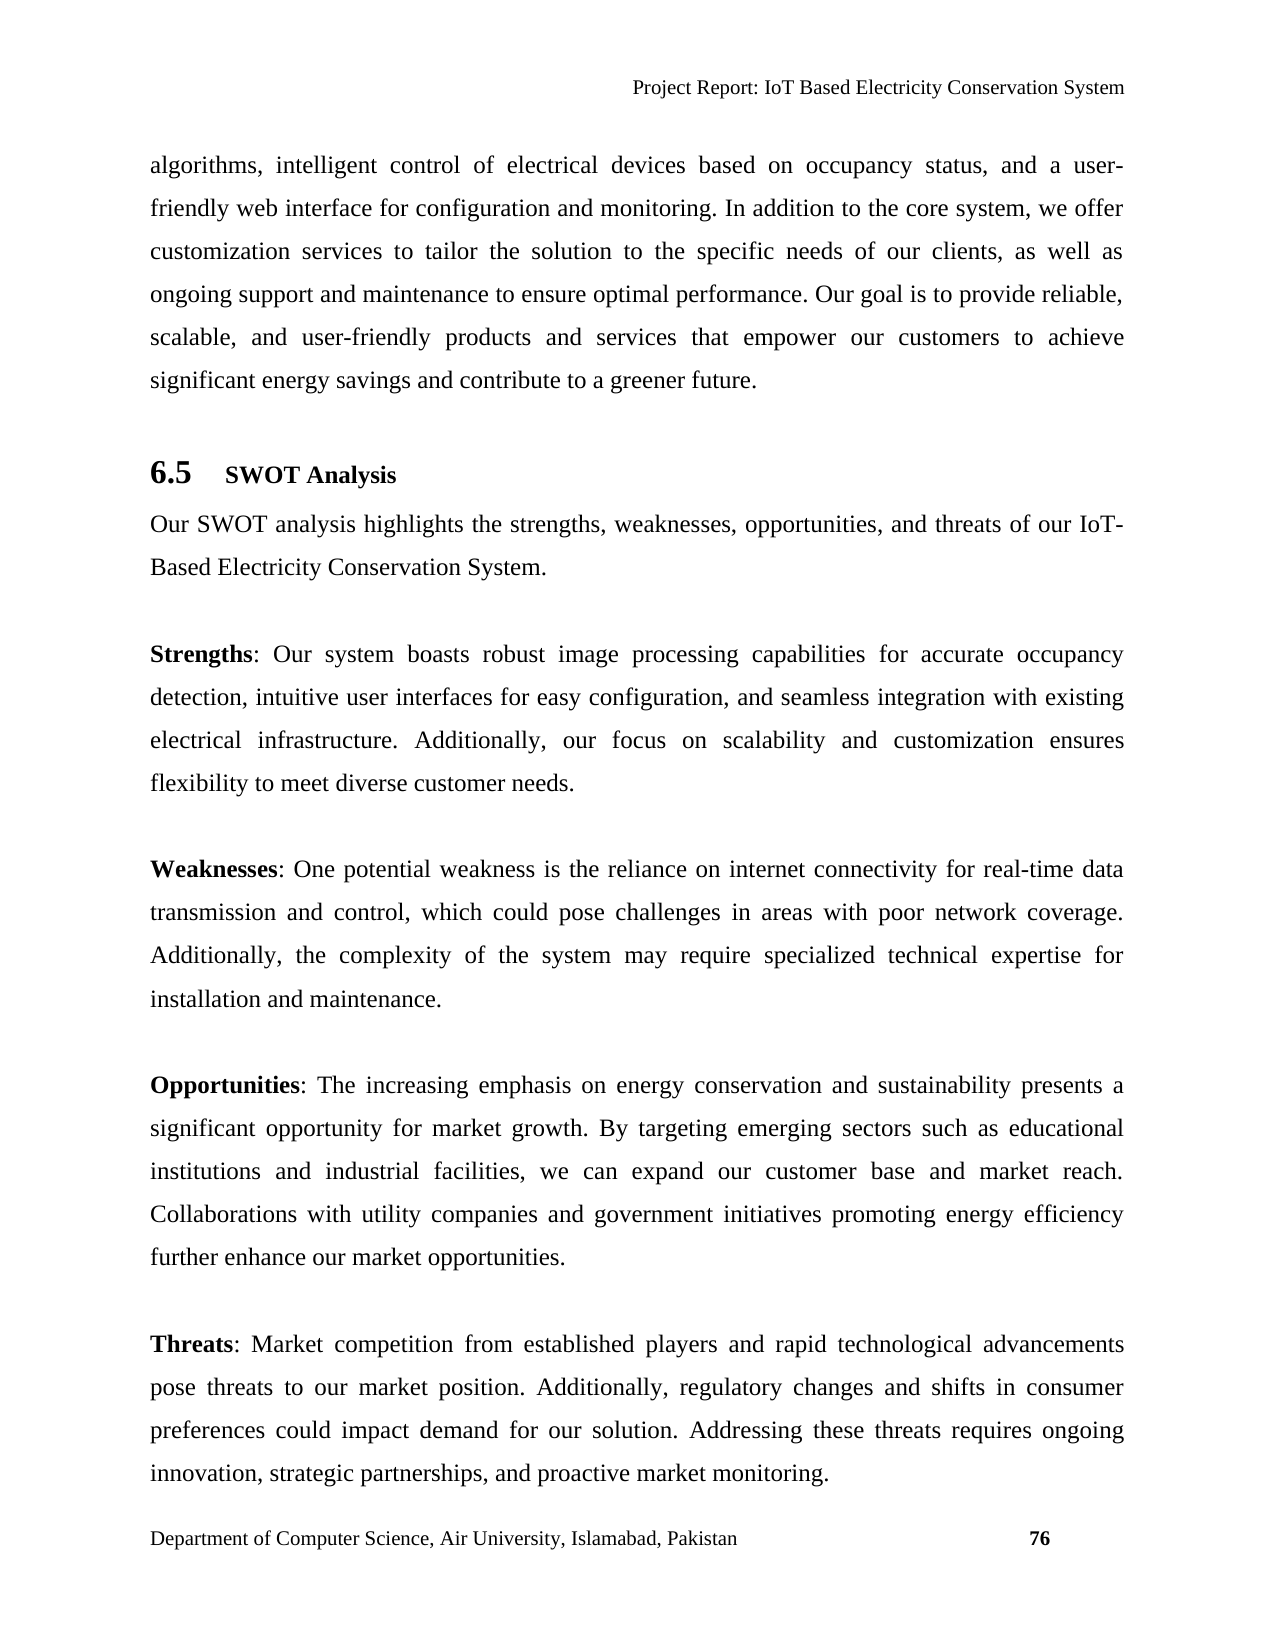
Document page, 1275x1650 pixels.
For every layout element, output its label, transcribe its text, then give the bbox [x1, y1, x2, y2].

text Threats: Market competition from established players and rapid technological advancements pose threats to our market position. Additionally, regulatory changes and shifts in consumer preferences could impact demand for our solution. Addressing these threats requires ongoing innovation, strategic partnerships, and proactive market monitoring. [150, 1329, 1125, 1487]
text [150, 150, 1125, 394]
text Weaknesses: One potential weakness is the reliance on internet connectivity for real-time data transmission and control, which could pose challenges in areas with poor network coverage. Additionally, the complexity of the system may require specialized technical expertise for installation and maintenance. [150, 854, 1125, 1012]
subtitle SWOT Analysis [150, 452, 1125, 490]
text Our SWOT analysis highlights the strengths, weaknesses, opportunities, and threats of our IoT-Based Electricity Conservation System. [150, 509, 1125, 581]
text Strengths: Our system boasts robust image processing capabilities for accurate occupancy detection, intuitive user interfaces for easy configuration, and seamless integration with existing electrical infrastructure. Additionally, our focus on scalability and customization ensures flexibility to meet diverse customer needs. [150, 639, 1125, 797]
text Opportunities: The increasing emphasis on energy conservation and sustainability presents a significant opportunity for market growth. By targeting emerging sectors such as educational institutions and industrial facilities, we can expand our customer base and market reach. Collaborations with utility companies and government initiatives promoting energy efficiency further enhance our market opportunities. [150, 1070, 1125, 1271]
